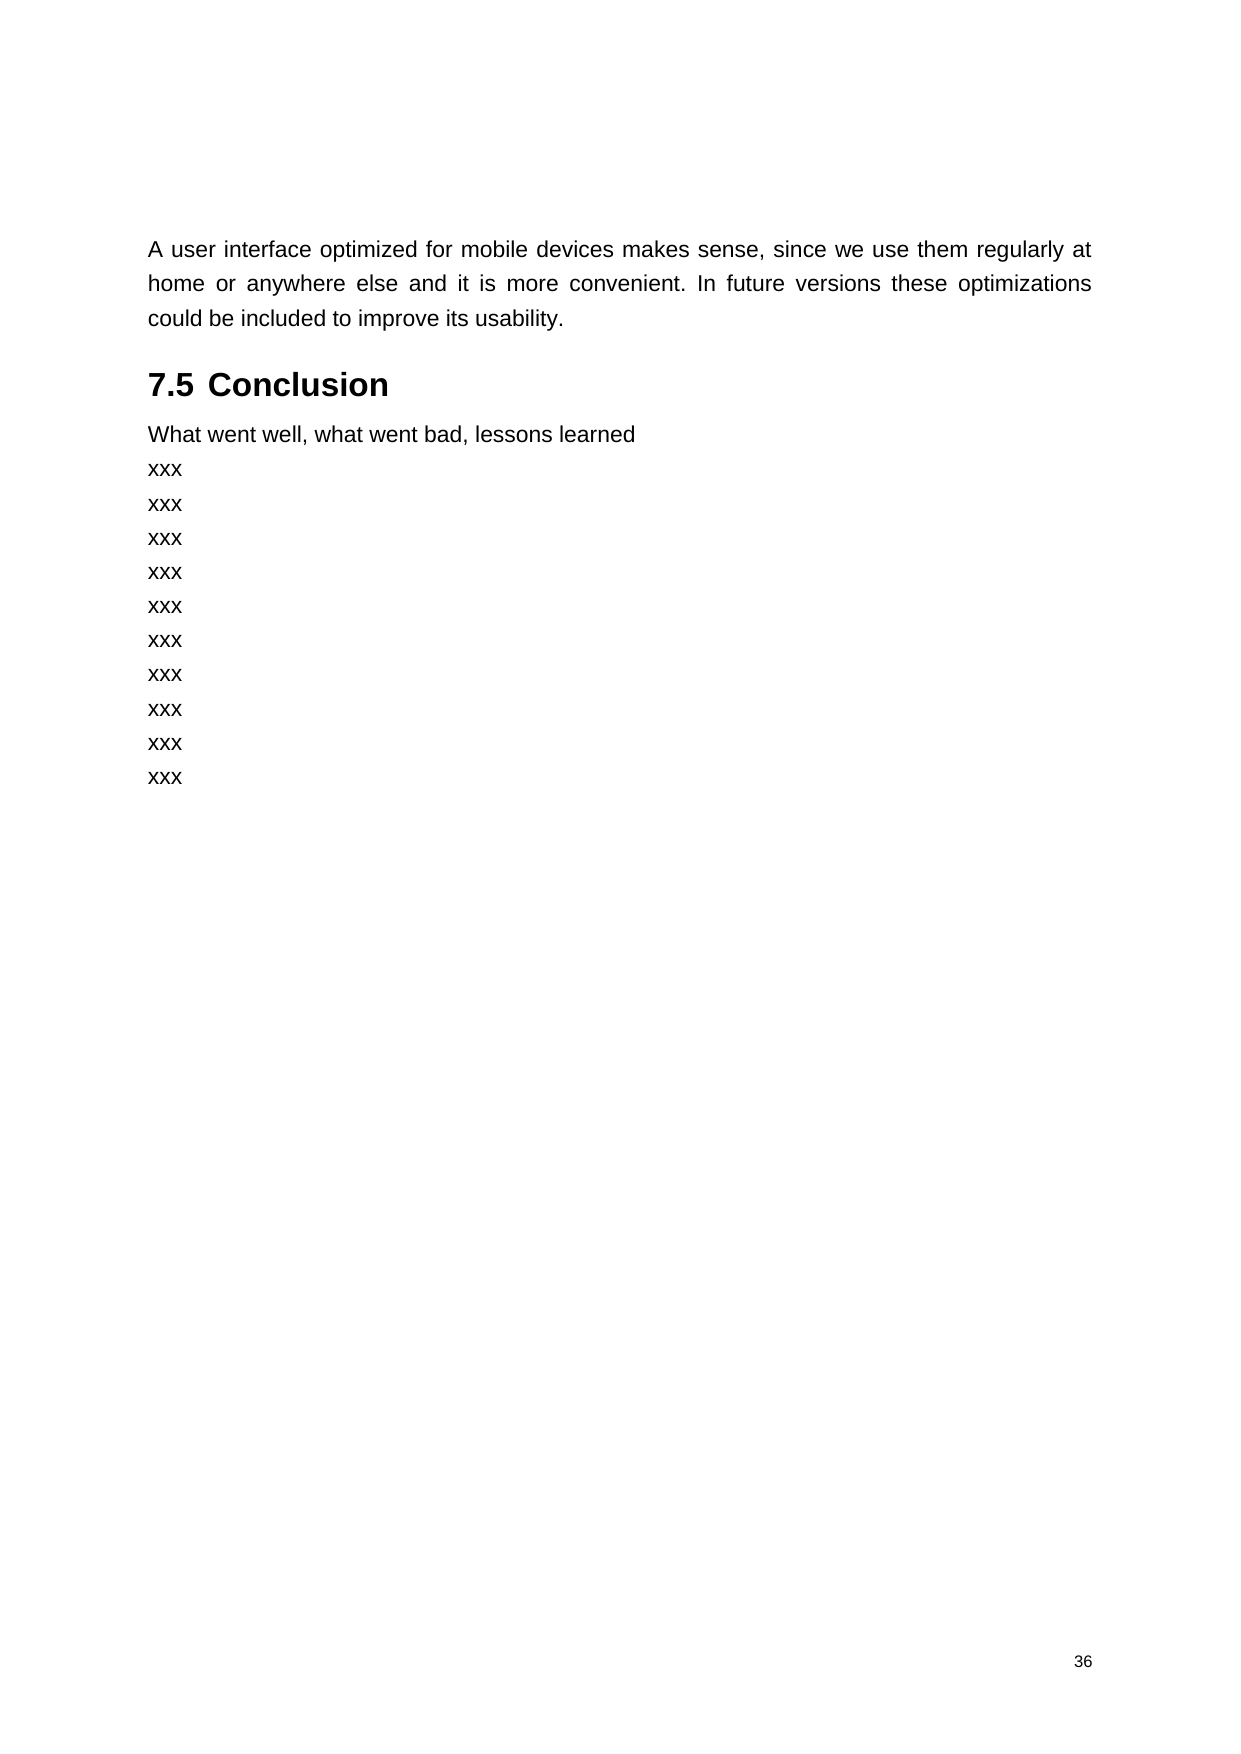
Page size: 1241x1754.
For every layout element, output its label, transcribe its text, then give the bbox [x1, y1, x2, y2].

text What went well, what went bad, lessons learned [148, 421, 1092, 448]
text xxx [148, 455, 1092, 482]
text xxx [148, 489, 1092, 516]
text xxx [148, 524, 1092, 550]
text xxx [148, 763, 1092, 789]
text xxx [148, 626, 1092, 653]
text xxx [148, 660, 1092, 687]
text xxx [148, 592, 1092, 618]
subtitle Conclusion [148, 365, 1092, 403]
text A user interface optimized for mobile devices makes sense, since we use them regularly at home or anywhere else and it is more convenient. In future versions these optimizations could be included to improve its usability. [148, 236, 1092, 331]
text xxx [148, 558, 1092, 584]
text xxx [148, 729, 1092, 755]
text xxx [148, 694, 1092, 721]
